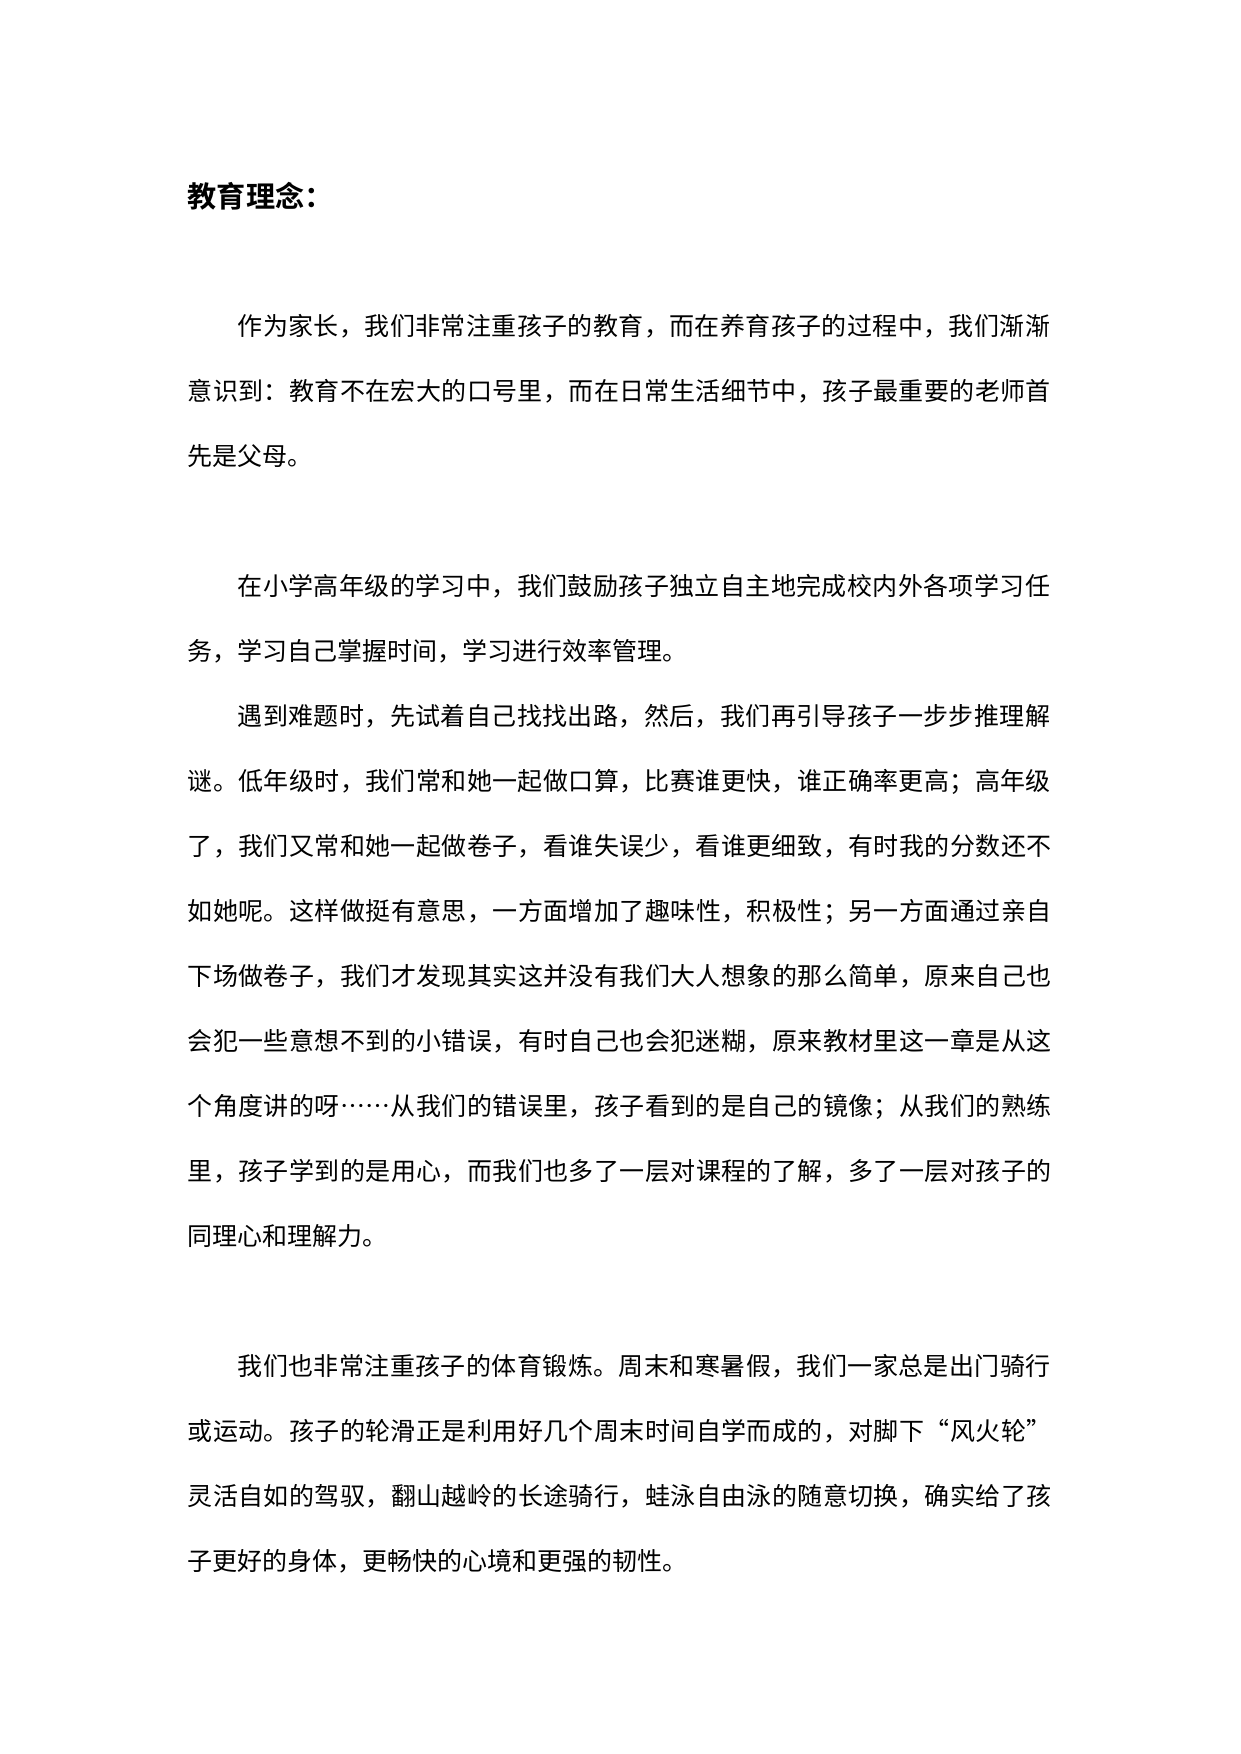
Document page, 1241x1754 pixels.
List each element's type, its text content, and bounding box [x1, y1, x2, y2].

text 在小学高年级的学习中，我们鼓励孩子独立自主地完成校内外各项学习任务，学习自己掌握时间，学习进行效率管理。 [187, 552, 1053, 682]
text 作为家长，我们非常注重孩子的教育，而在养育孩子的过程中，我们渐渐意识到：教育不在宏大的口号里，而在日常生活细节中，孩子最重要的老师首先是父母。 [187, 292, 1053, 487]
text 教育理念： [187, 162, 1053, 227]
text 我们也非常注重孩子的体育锻炼。周末和寒暑假，我们一家总是出门骑行或运动。孩子的轮滑正是利用好几个周末时间自学而成的，对脚下“风火轮”灵活自如的驾驭，翻山越岭的长途骑行，蛙泳自由泳的随意切换，确实给了孩子更好的身体，更畅快的心境和更强的韧性。 [187, 1332, 1053, 1592]
text 遇到难题时，先试着自己找找出路，然后，我们再引导孩子一步步推理解谜。低年级时，我们常和她一起做口算，比赛谁更快，谁正确率更高；高年级了，我们又常和她一起做卷子，看谁失误少，看谁更细致，有时我的分数还不如她呢。这样做挺有意思，一方面增加了趣味性，积极性；另一方面通过亲自下场做卷子，我们才发现其实这并没有我们大人想象的那么简单，原来自己也会犯一些意想不到的小错误，有时自己也会犯迷糊，原来教材里这一章是从这个角度讲的呀……从我们的错误里，孩子看到的是自己的镜像；从我们的熟练里，孩子学到的是用心，而我们也多了一层对课程的了解，多了一层对孩子的同理心和理解力。 [187, 682, 1053, 1267]
